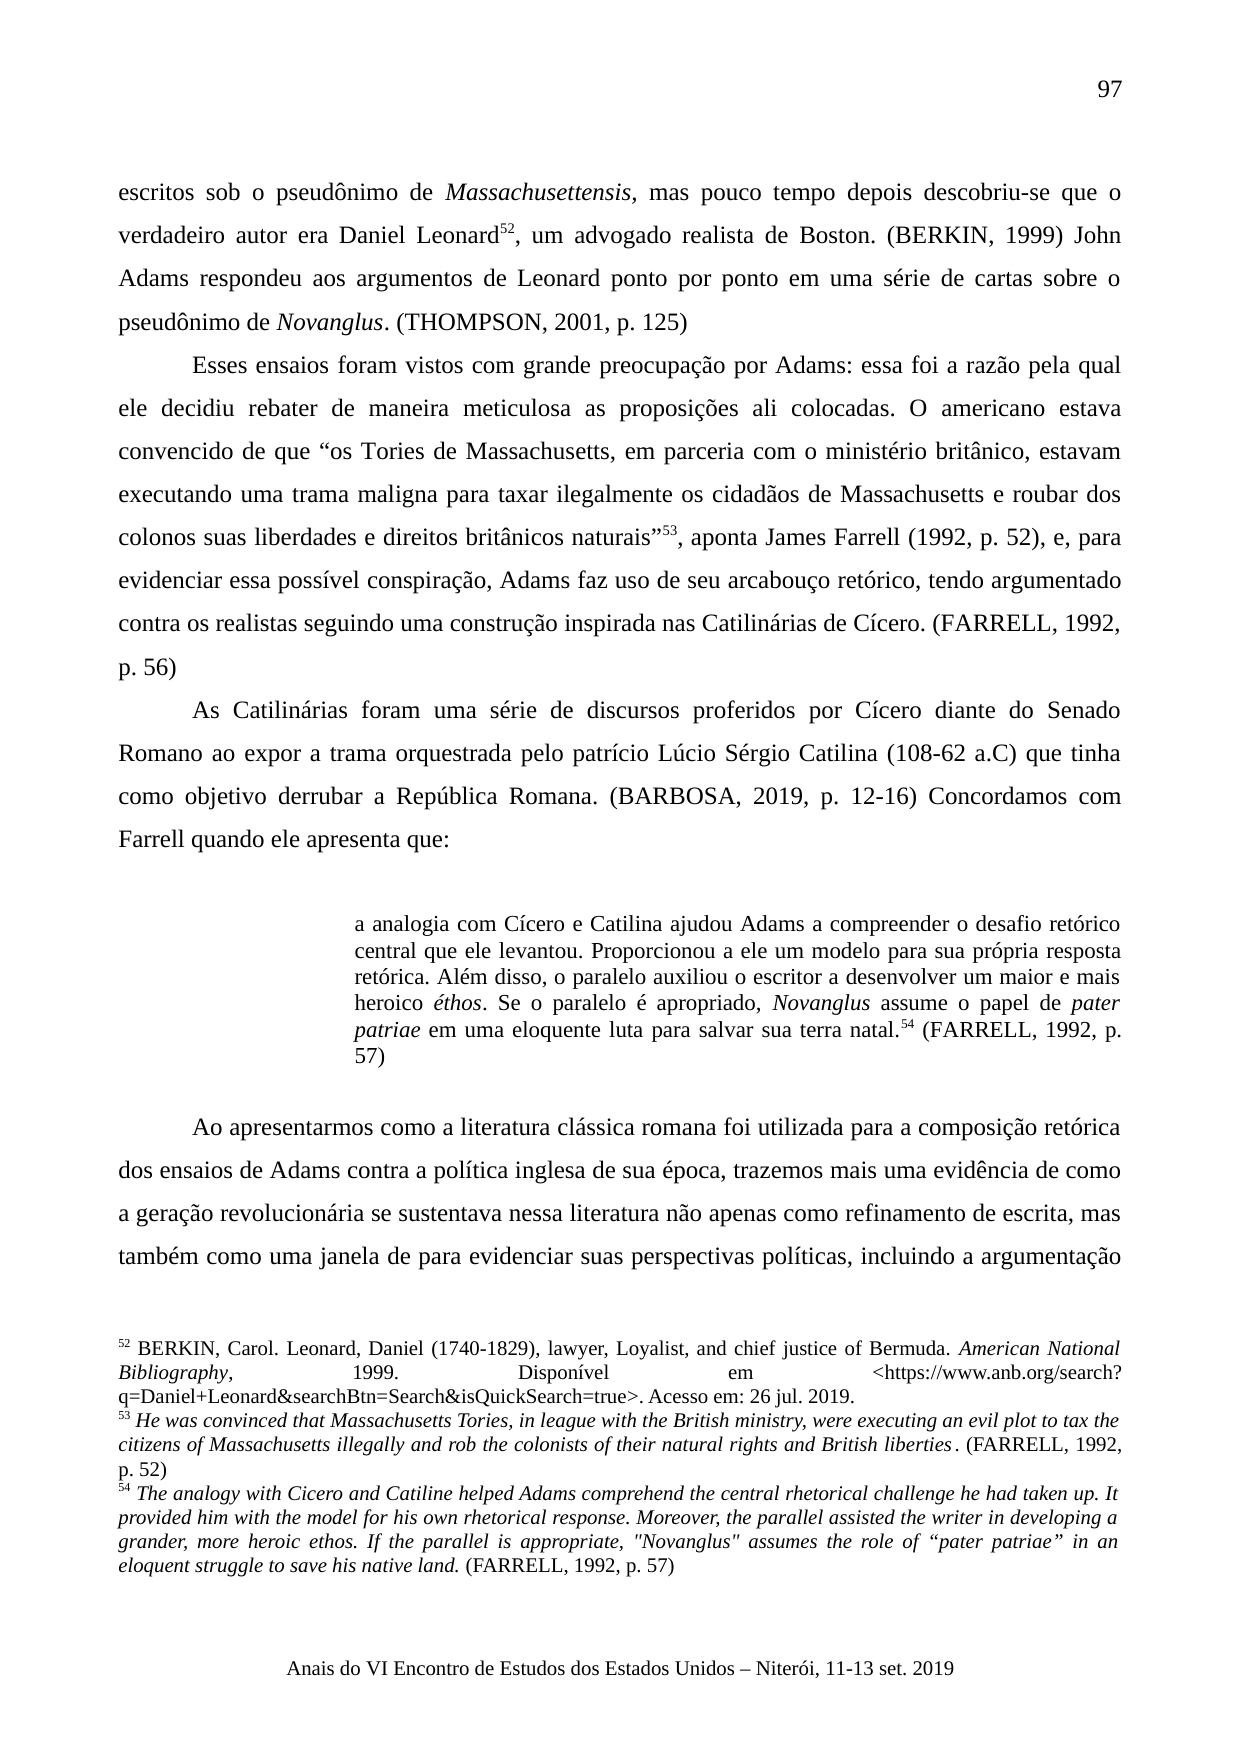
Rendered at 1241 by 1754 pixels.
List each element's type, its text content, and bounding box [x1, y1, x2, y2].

text Esses ensaios foram vistos com grande preocupação por Adams: essa foi a razão pela qual ele decidiu rebater de maneira meticulosa as proposições ali colocadas. O americano estava convencido de que “os Tories de Massachusetts, em parceria com o ministério britânico, estavam executando uma trama maligna para taxar ilegalmente os cidadãos de Massachusetts e roubar dos colonos suas liberdades e direitos britânicos naturais”, aponta James Farrell (1992, p. 52), e, para evidenciar essa possível conspiração, Adams faz uso de seu arcabouço retórico, tendo argumentado contra os realistas seguindo uma construção inspirada nas Catilinárias de Cícero. (FARRELL, 1992, p. 56) [118, 350, 1122, 680]
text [118, 1112, 1122, 1270]
text a analogia com Cícero e Catilina ajudou Adams a compreender o desafio retórico central que ele levantou. Proporcionou a ele um modelo para sua própria resposta retórica. Além disso, o paralelo auxiliou o escritor a desenvolver um maior e mais heroico éthos. Se o paralelo é apropriado, Novanglus assume o papel de pater patriae em uma eloquente luta para salvar sua terra natal. (FARRELL, 1992, p. 57) [354, 910, 1122, 1068]
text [118, 177, 1122, 335]
text As Catilinárias foram uma série de discursos proferidos por Cícero diante do Senado Romano ao expor a trama orquestrada pelo patrício Lúcio Sérgio Catilina (108-62 a.C) que tinha como objetivo derrubar a República Romana. (BARBOSA, 2019, p. 12-16) Concordamos com Farrell quando ele apresenta que: [118, 695, 1122, 853]
